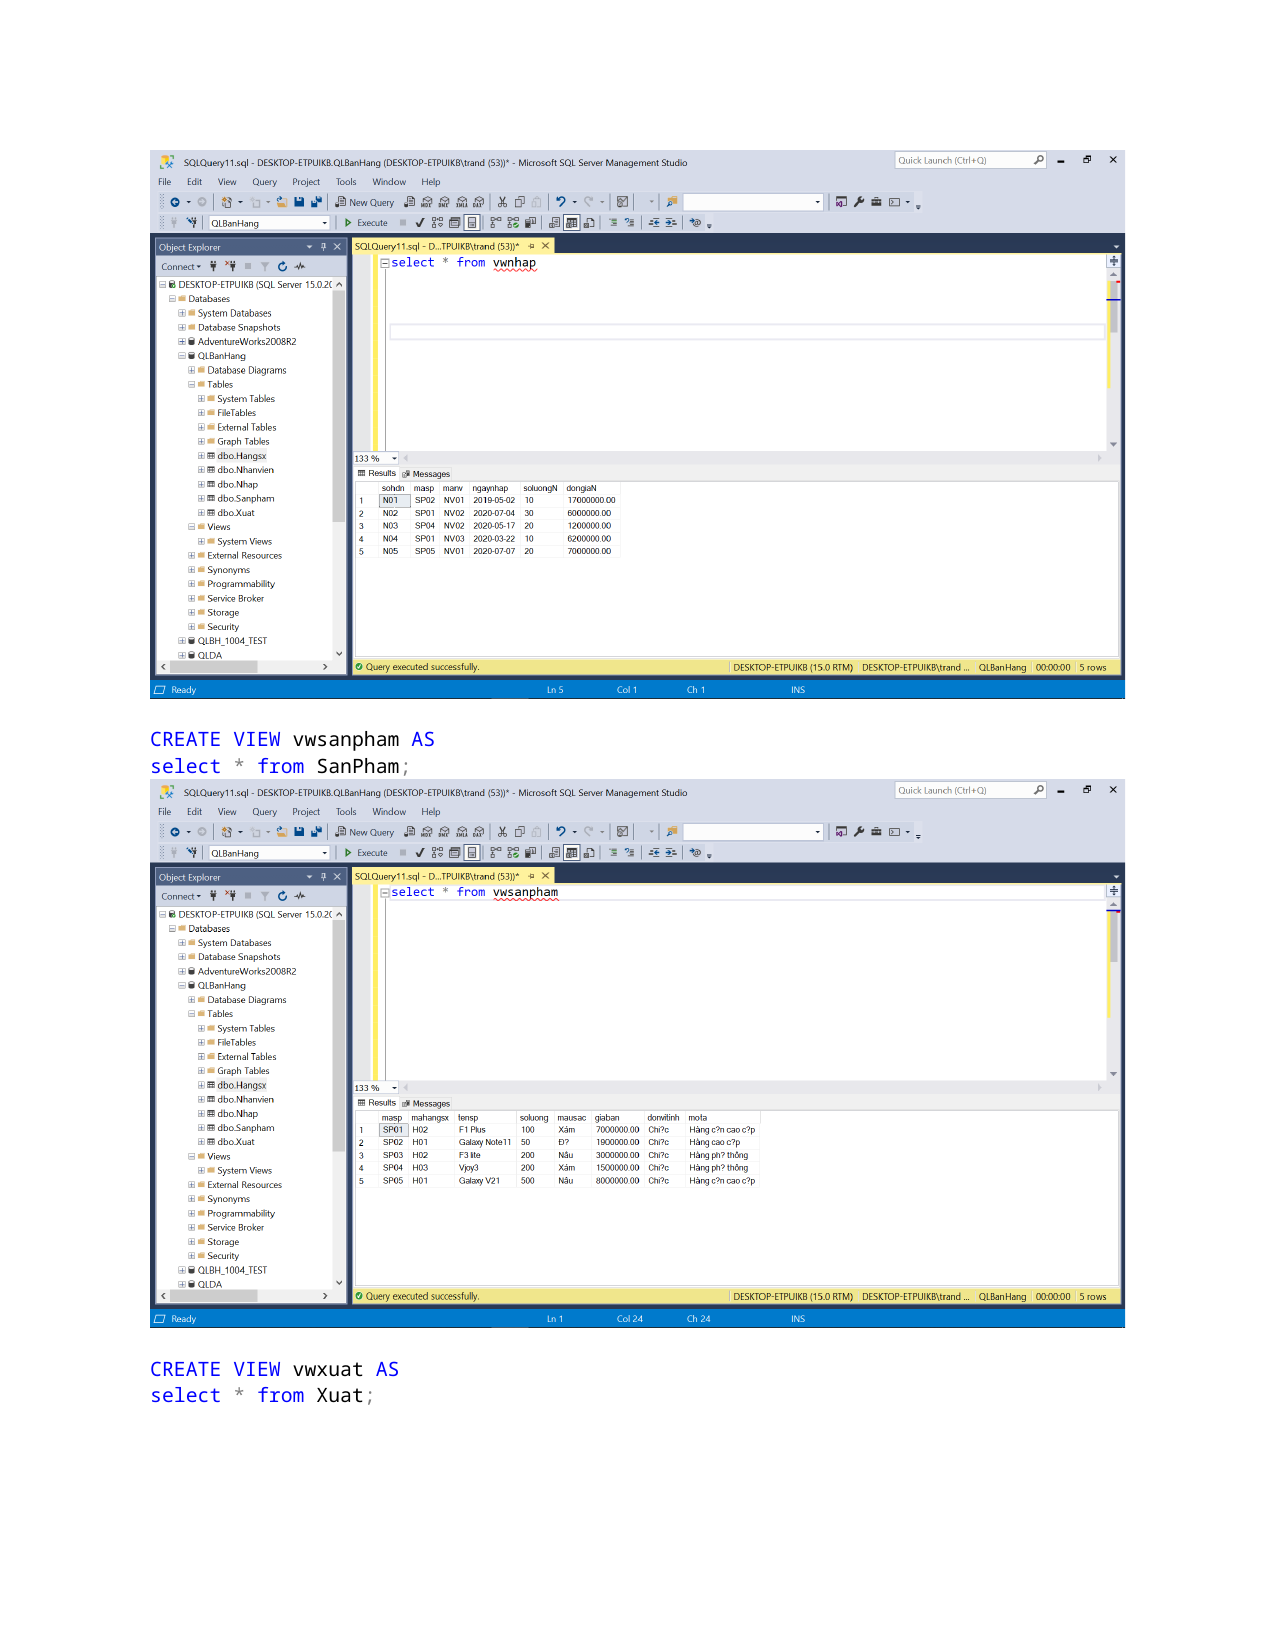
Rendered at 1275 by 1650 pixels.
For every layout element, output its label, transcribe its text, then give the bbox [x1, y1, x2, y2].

picture [150, 150, 1125, 699]
text select * from Xuat; [150, 1382, 1125, 1409]
text CREATE VIEW vwsanpham AS [150, 725, 1125, 752]
text select * from SanPham; [150, 752, 1125, 779]
picture [150, 779, 1125, 1328]
text CREATE VIEW vwxuat AS [150, 1355, 1125, 1382]
